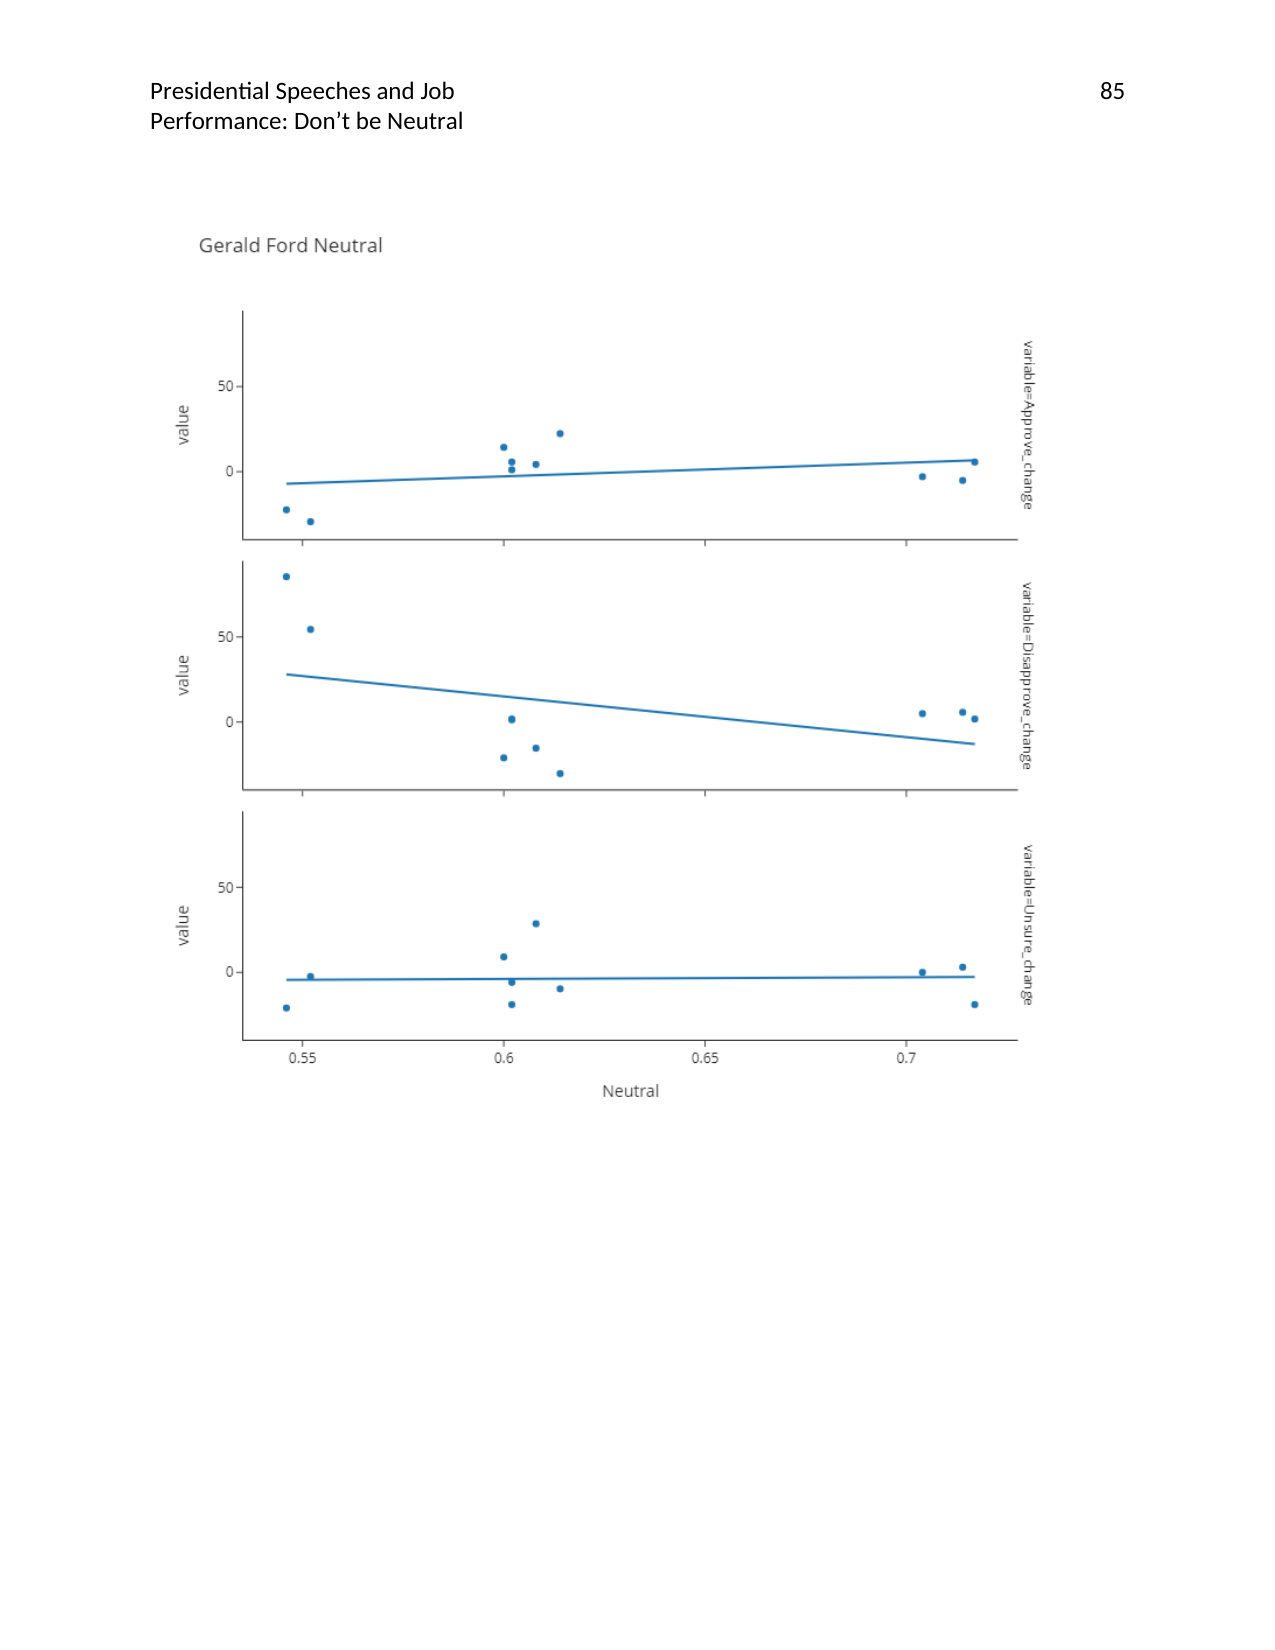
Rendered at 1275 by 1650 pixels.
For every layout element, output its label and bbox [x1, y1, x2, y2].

picture [150, 194, 1125, 1132]
